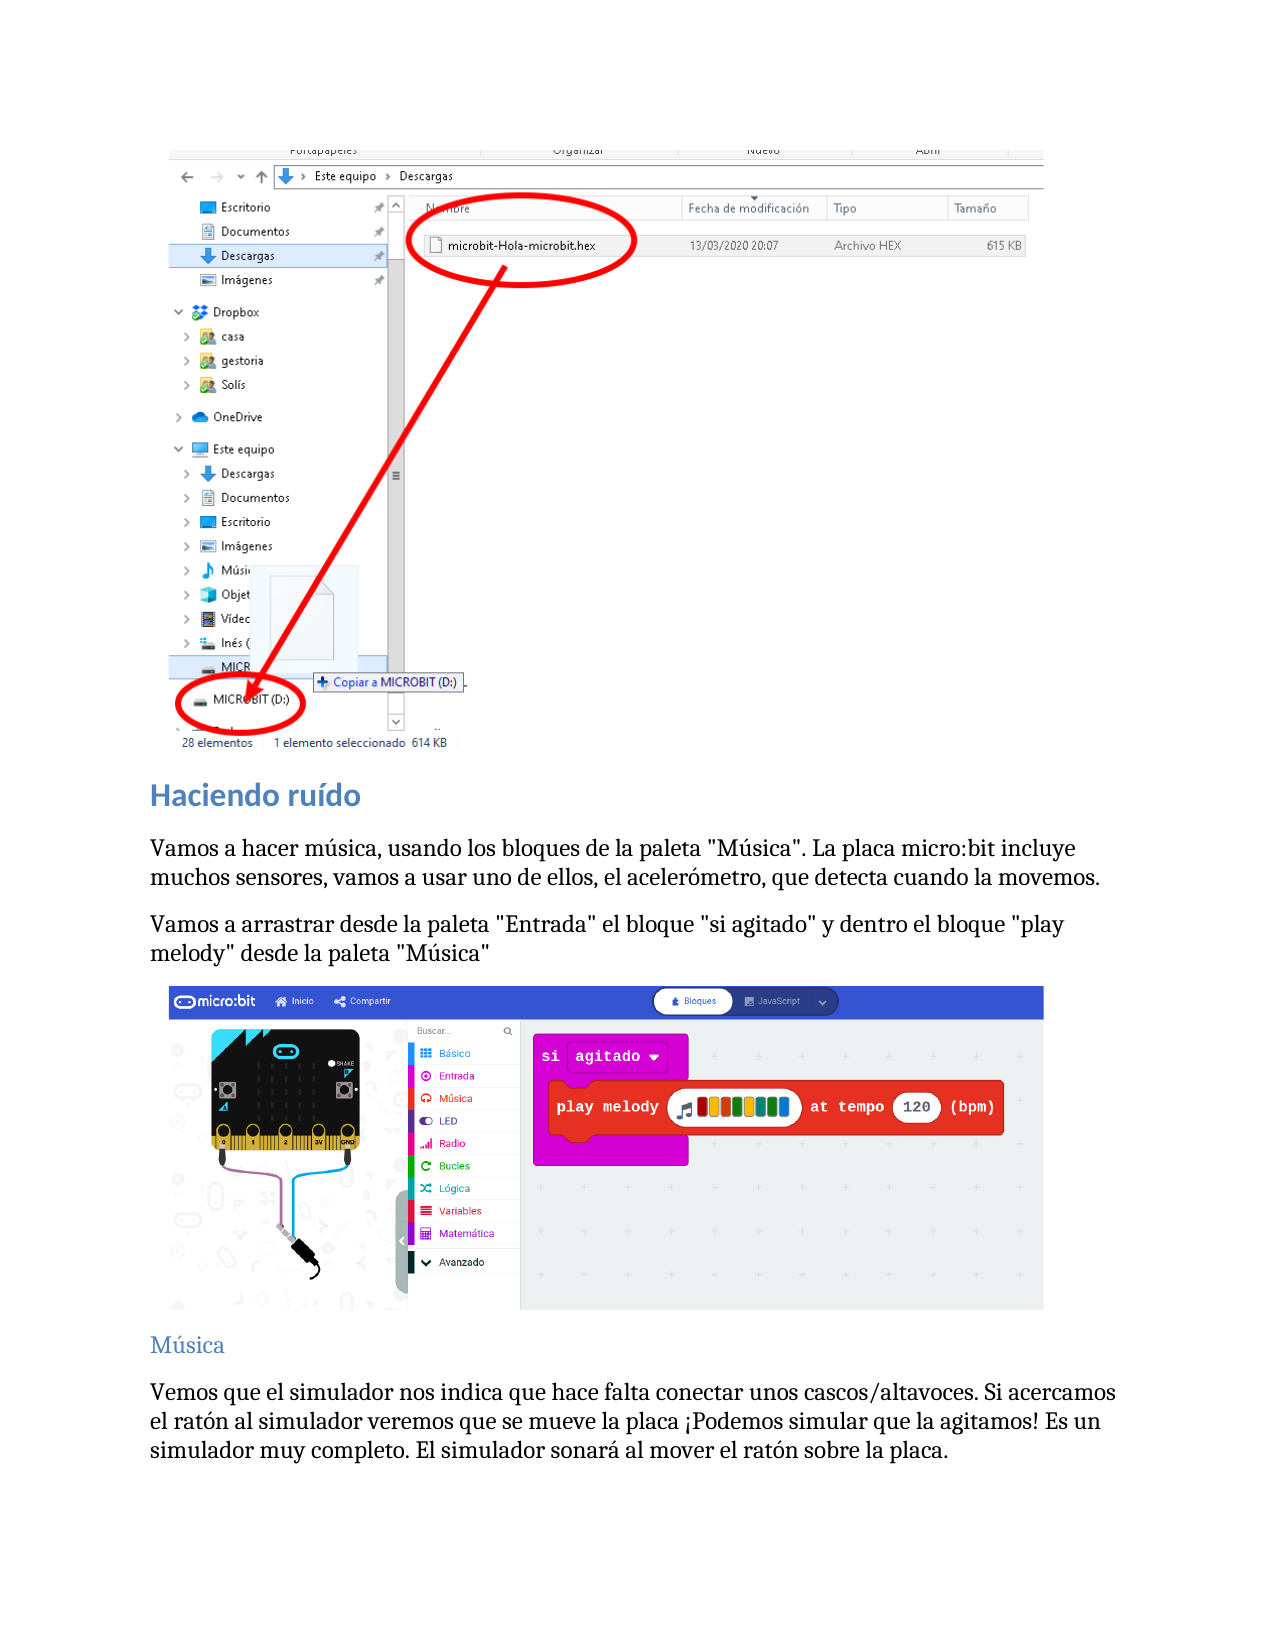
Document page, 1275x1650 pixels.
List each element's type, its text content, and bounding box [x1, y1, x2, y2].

picture [168, 150, 1044, 754]
text Vemos que el simulador nos indica que hace falta conectar unos cascos/altavoces. Si acercamos el ratón al simulador veremos que se mueve la placa ¡Podemos simular que la agitamos! Es un simulador muy completo. El simulador sonará al mover el ratón sobre la placa. [150, 1378, 1125, 1464]
text Vamos a hacer música, usando los bloques de la paleta "Música". La placa micro:bit incluye muchos sensores, vamos a usar uno de ellos, el acelerómetro, que detecta cuando la movemos. [150, 834, 1125, 891]
picture [168, 986, 1044, 1310]
text Vamos a arrastrar desde la paleta "Entrada" el bloque "si agitado" y dentro el bloque "play melody" desde la paleta "Música" [150, 910, 1125, 967]
text Música [150, 1331, 1125, 1359]
subtitle Haciendo ruído [150, 774, 1125, 815]
